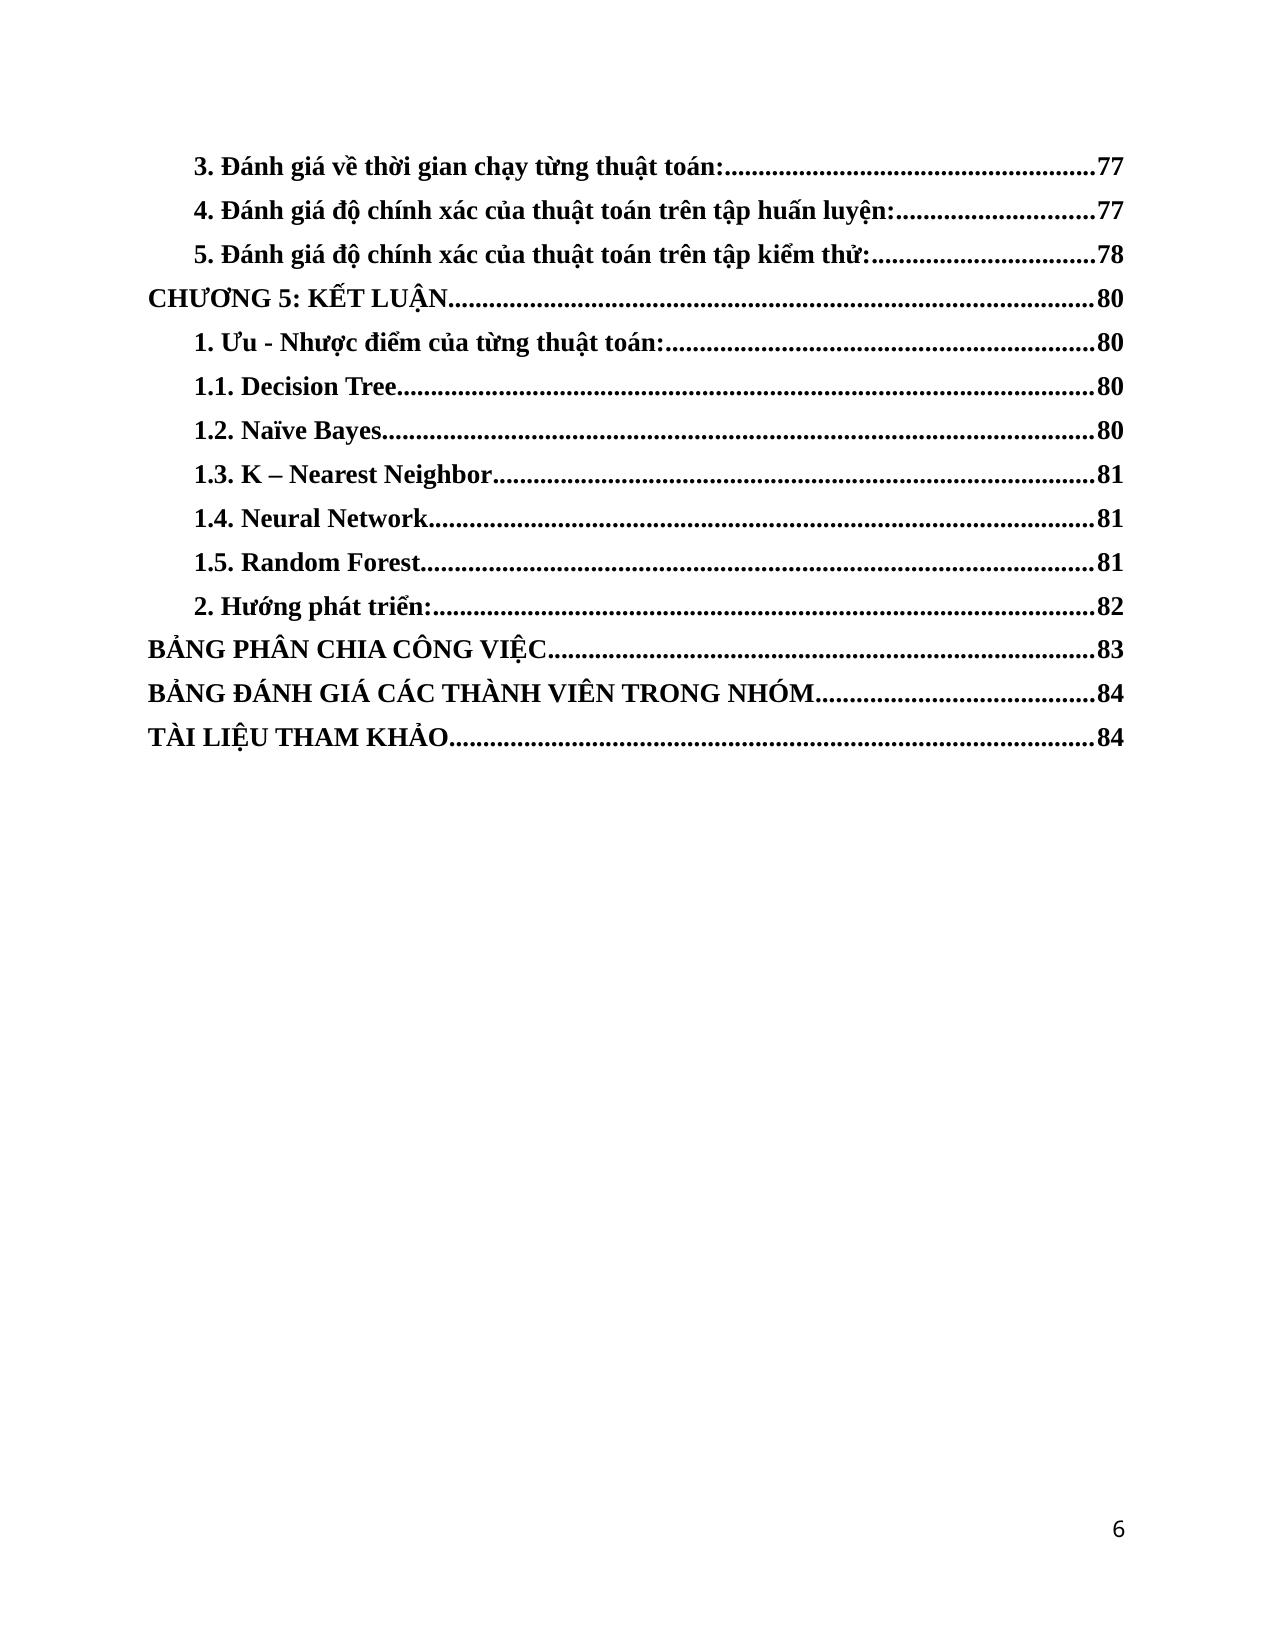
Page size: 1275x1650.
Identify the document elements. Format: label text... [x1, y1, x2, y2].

text 1.1. Decision Tree 80 [193, 370, 1125, 401]
text 1.5. Random Forest 81 [193, 546, 1125, 577]
text BẢNG ĐÁNH GIÁ CÁC THÀNH VIÊN TRONG NHÓM 84 [148, 677, 1125, 709]
text 2. Hướng phát triển: 82 [193, 589, 1125, 621]
text CHƯƠNG 5: KẾT LUẬN 80 [148, 282, 1125, 313]
text TÀI LIỆU THAM KHẢO 84 [148, 721, 1125, 753]
text 4. Đánh giá độ chính xác của thuật toán trên tập huấn luyện: 77 [193, 194, 1125, 225]
text BẢNG PHÂN CHIA CÔNG VIỆC 83 [148, 633, 1125, 665]
text 1.3. K – Nearest Neighbor 81 [193, 458, 1125, 489]
text 1.4. Neural Network 81 [193, 502, 1125, 533]
text 3. Đánh giá về thời gian chạy từng thuật toán: 77 [193, 150, 1125, 181]
text 1.2. Naïve Bayes 80 [193, 414, 1125, 445]
text 5. Đánh giá độ chính xác của thuật toán trên tập kiểm thử: 78 [193, 238, 1125, 269]
text 1. Ưu - Nhược điểm của từng thuật toán: 80 [193, 326, 1125, 357]
